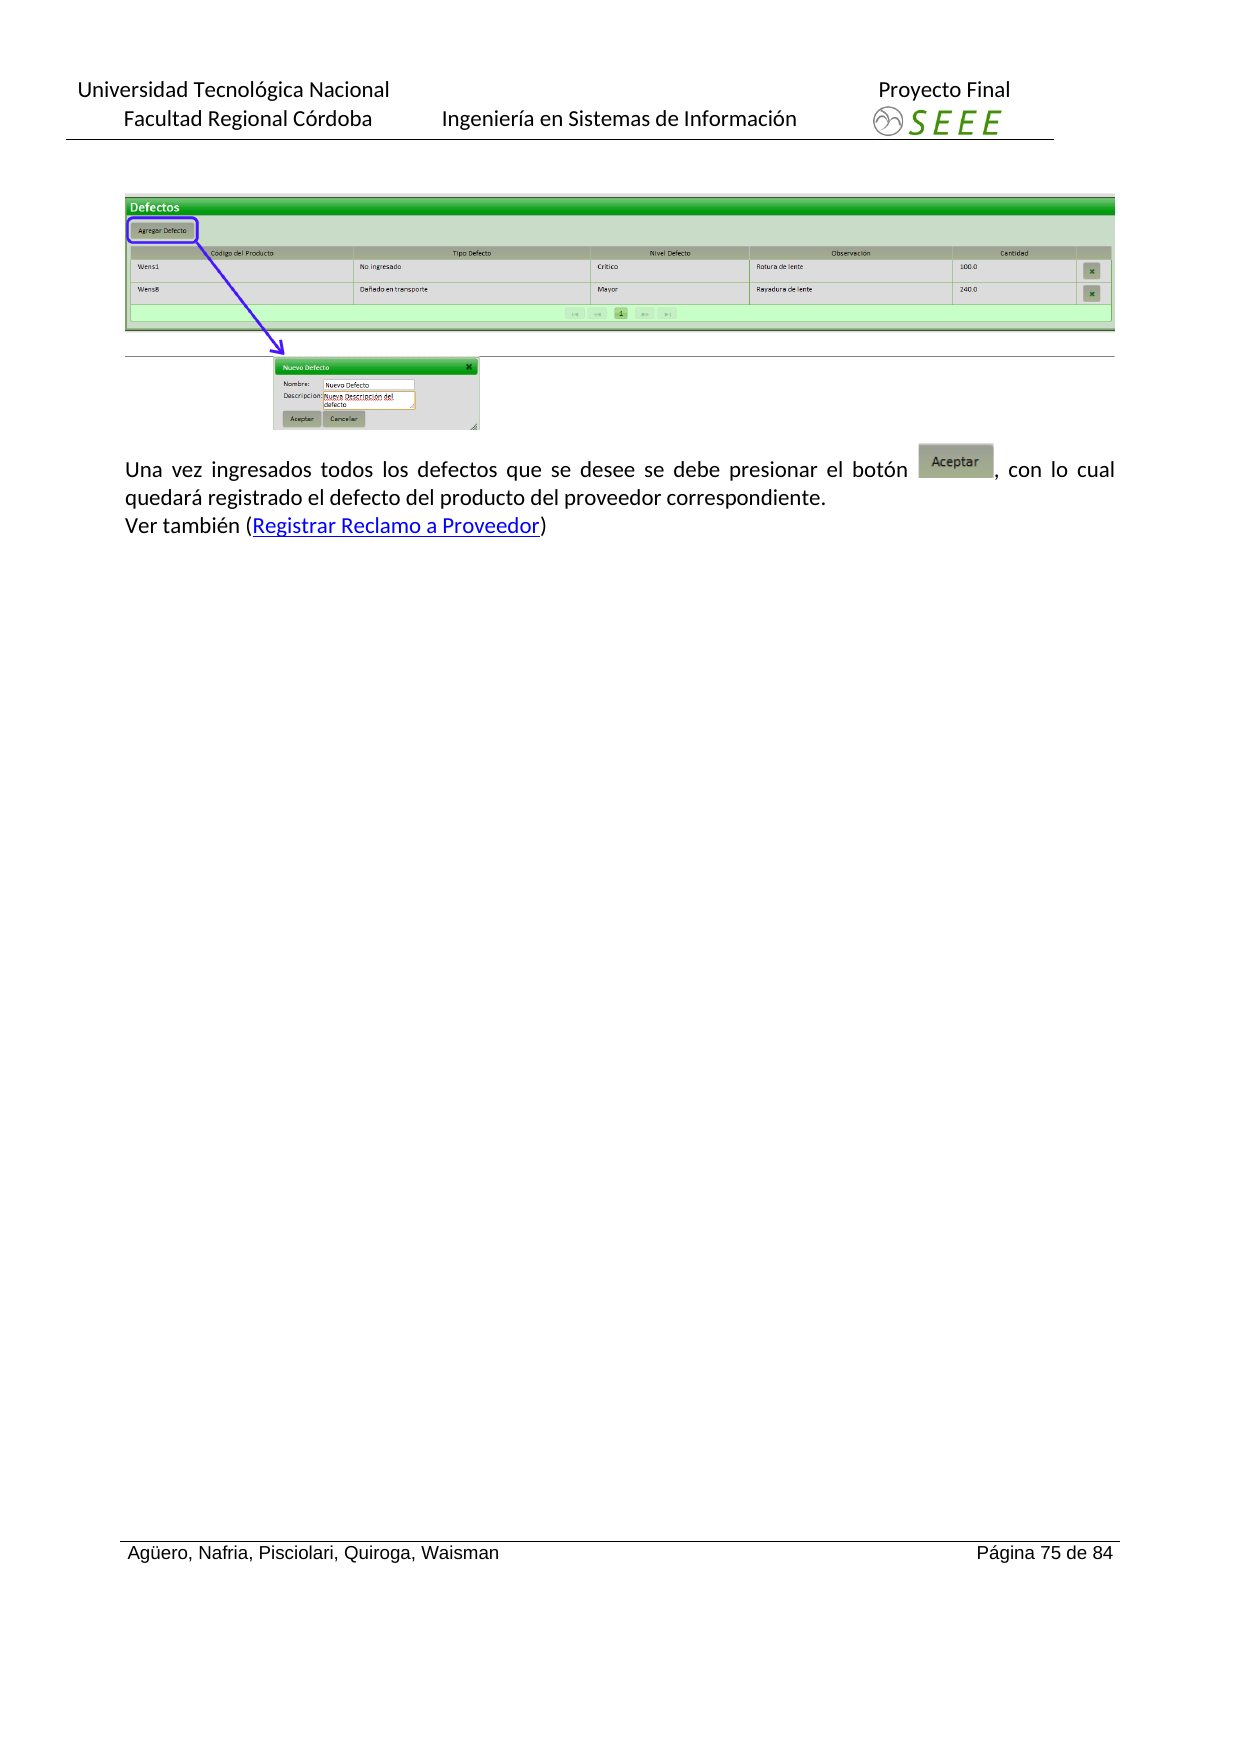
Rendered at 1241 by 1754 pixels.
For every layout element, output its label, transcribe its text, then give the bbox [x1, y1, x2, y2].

text Una vez ingresados todos los defectos que se desee se debe presionar el botón , con lo cual quedará registrado el defecto del producto del proveedor correspondiente. [125, 444, 1115, 512]
picture [125, 192, 1115, 478]
picture [873, 103, 1004, 139]
text Ver también (Registrar Reclamo a Proveedor) [125, 512, 1115, 539]
